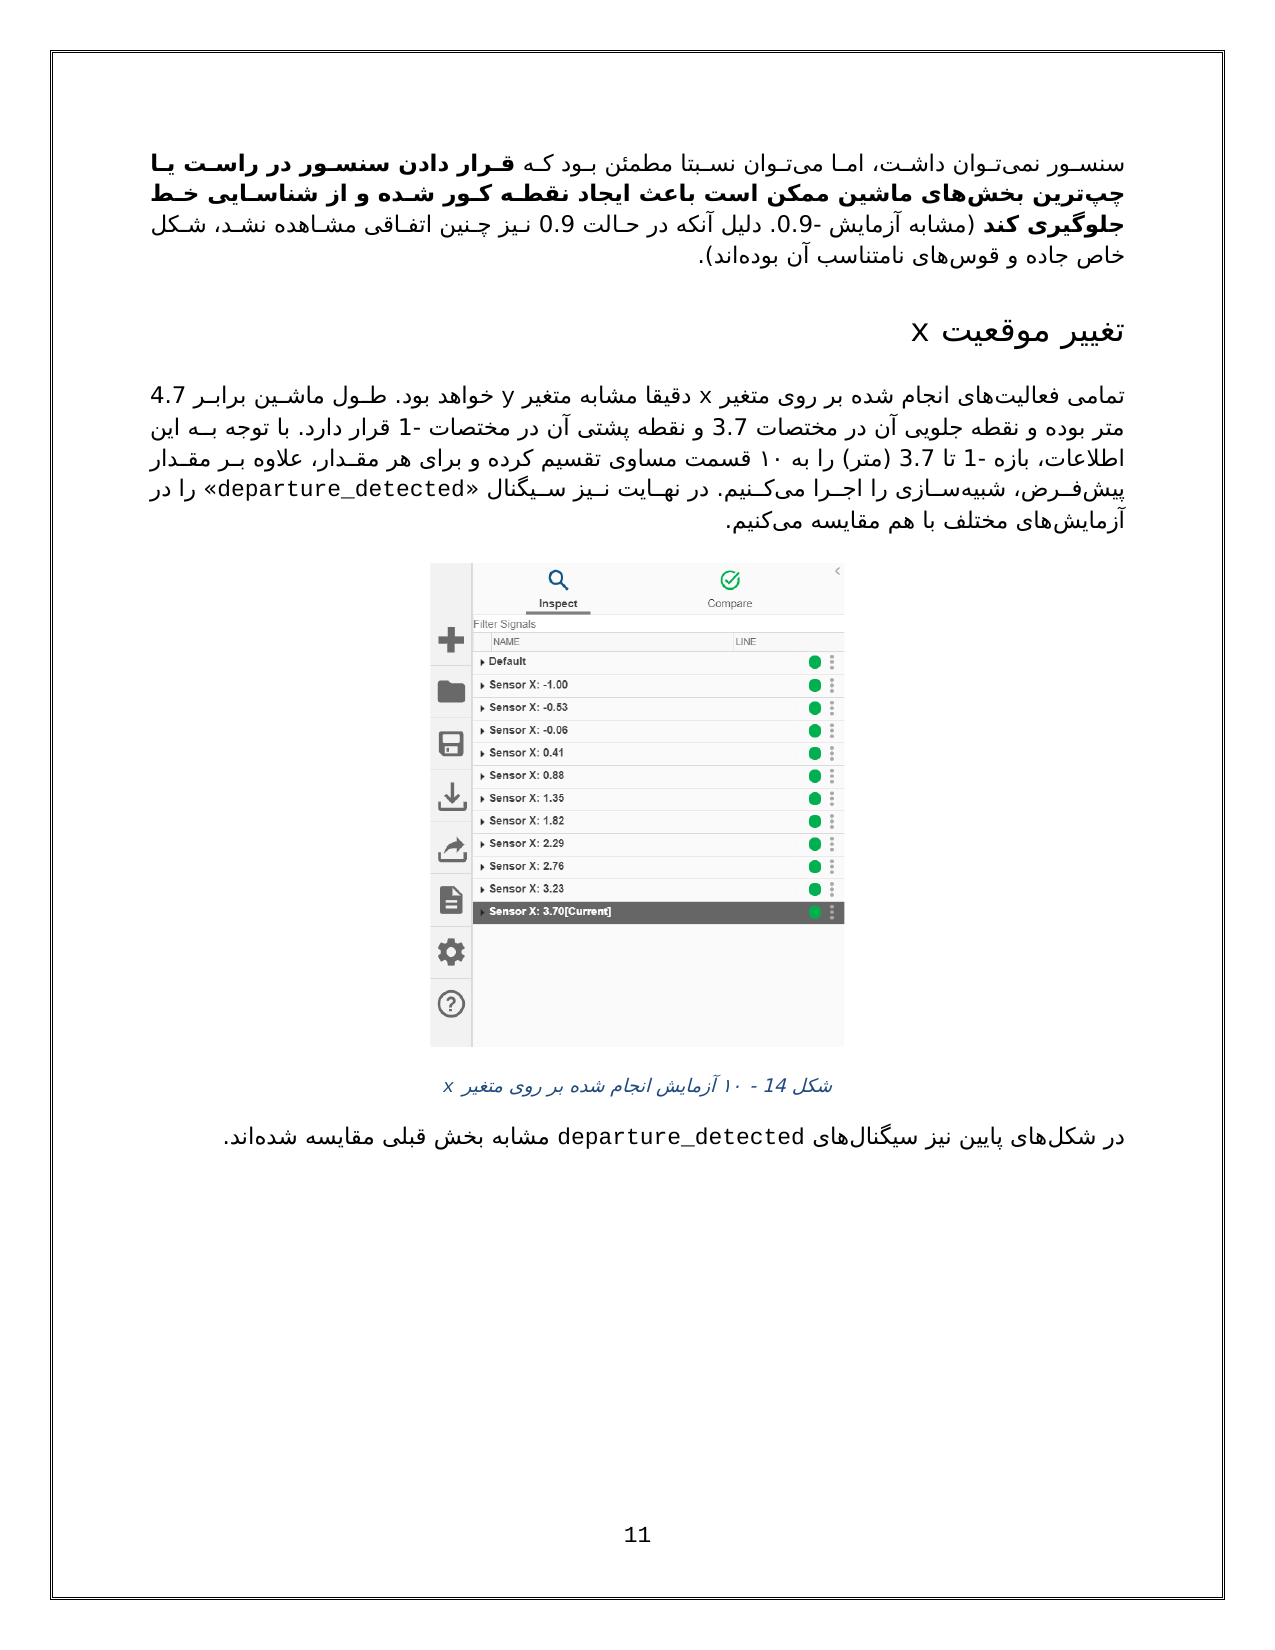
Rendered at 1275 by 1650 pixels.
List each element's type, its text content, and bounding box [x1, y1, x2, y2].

text شکل ‌ن - ۱۰ آزمایش انجام شده بر روی متغیر x [150, 1075, 1125, 1098]
text تمامی فعالیت‌های انجام شده بر روی متغیر x دقیقا مشابه متغیر y خواهد بود. طول ماشین برابر 4.7 متر بوده و نقطه جلویی آن در مختصات 3.7 و نقطه پشتی آن در مختصات -1 قرار دارد. با توجه به این اطلاعات، بازه -1 تا 3.7 (متر) را به ۱۰ قسمت مساوی تقسیم کرده و برای هر مقدار، علاوه بر مقدار پیش‌فرض، شبیه‌سازی را اجرا می‌کنیم. در نهایت نیز سیگنال «departure_detected» را در آزمایش‌های مختلف با هم مقایسه می‌کنیم. [150, 382, 1125, 534]
picture [430, 563, 845, 1047]
text در شکل‌های پایین نیز سیگنال‌های departure_detected مشابه بخش قبلی مقایسه شده‌اند. [150, 1123, 1125, 1151]
subtitle تغییر موقعیت x [150, 310, 1125, 351]
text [150, 150, 1125, 268]
